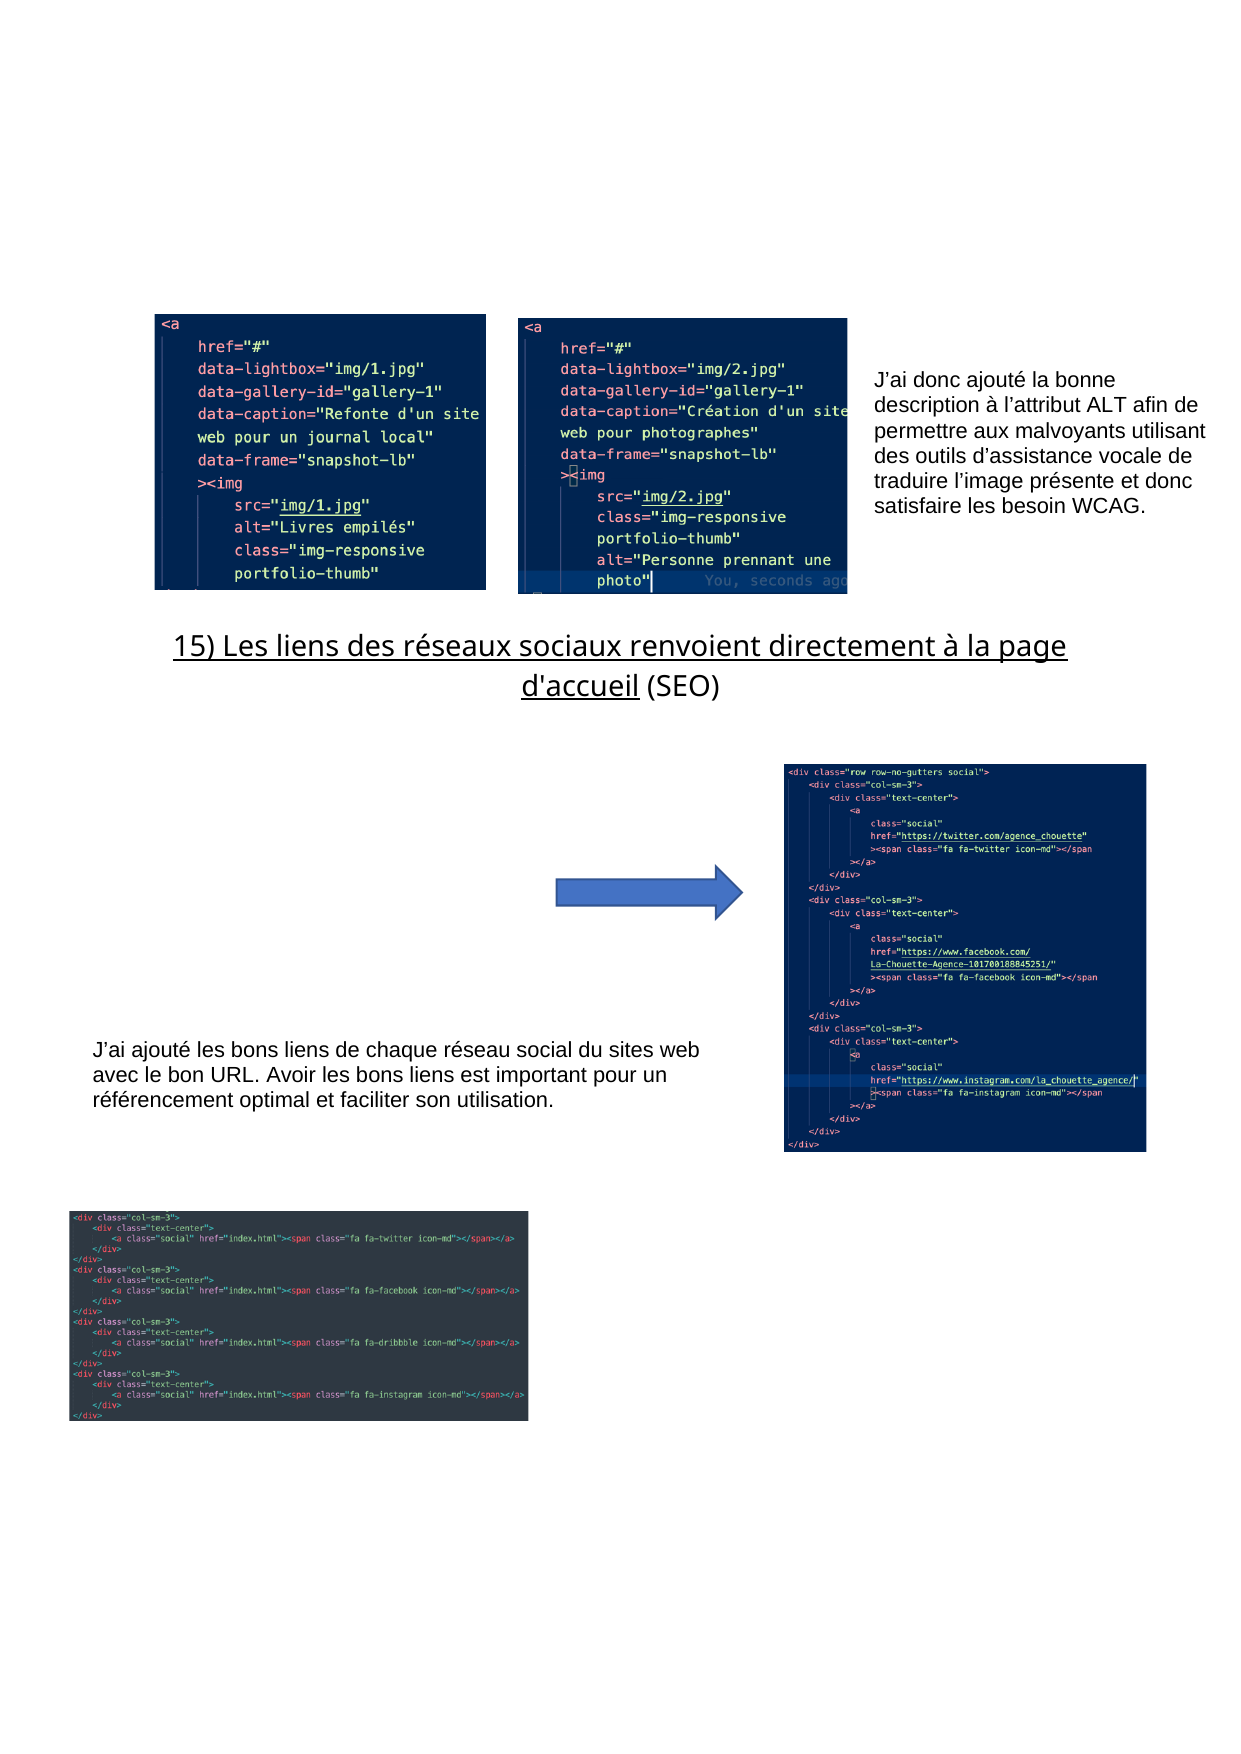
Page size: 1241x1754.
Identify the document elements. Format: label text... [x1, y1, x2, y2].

picture [154, 314, 486, 590]
picture [518, 318, 848, 594]
picture [69, 1211, 529, 1421]
text 15) Les liens des réseaux sociaux renvoient directement à la page d'accueil (SEO) [148, 625, 1093, 704]
picture [784, 764, 1147, 1152]
